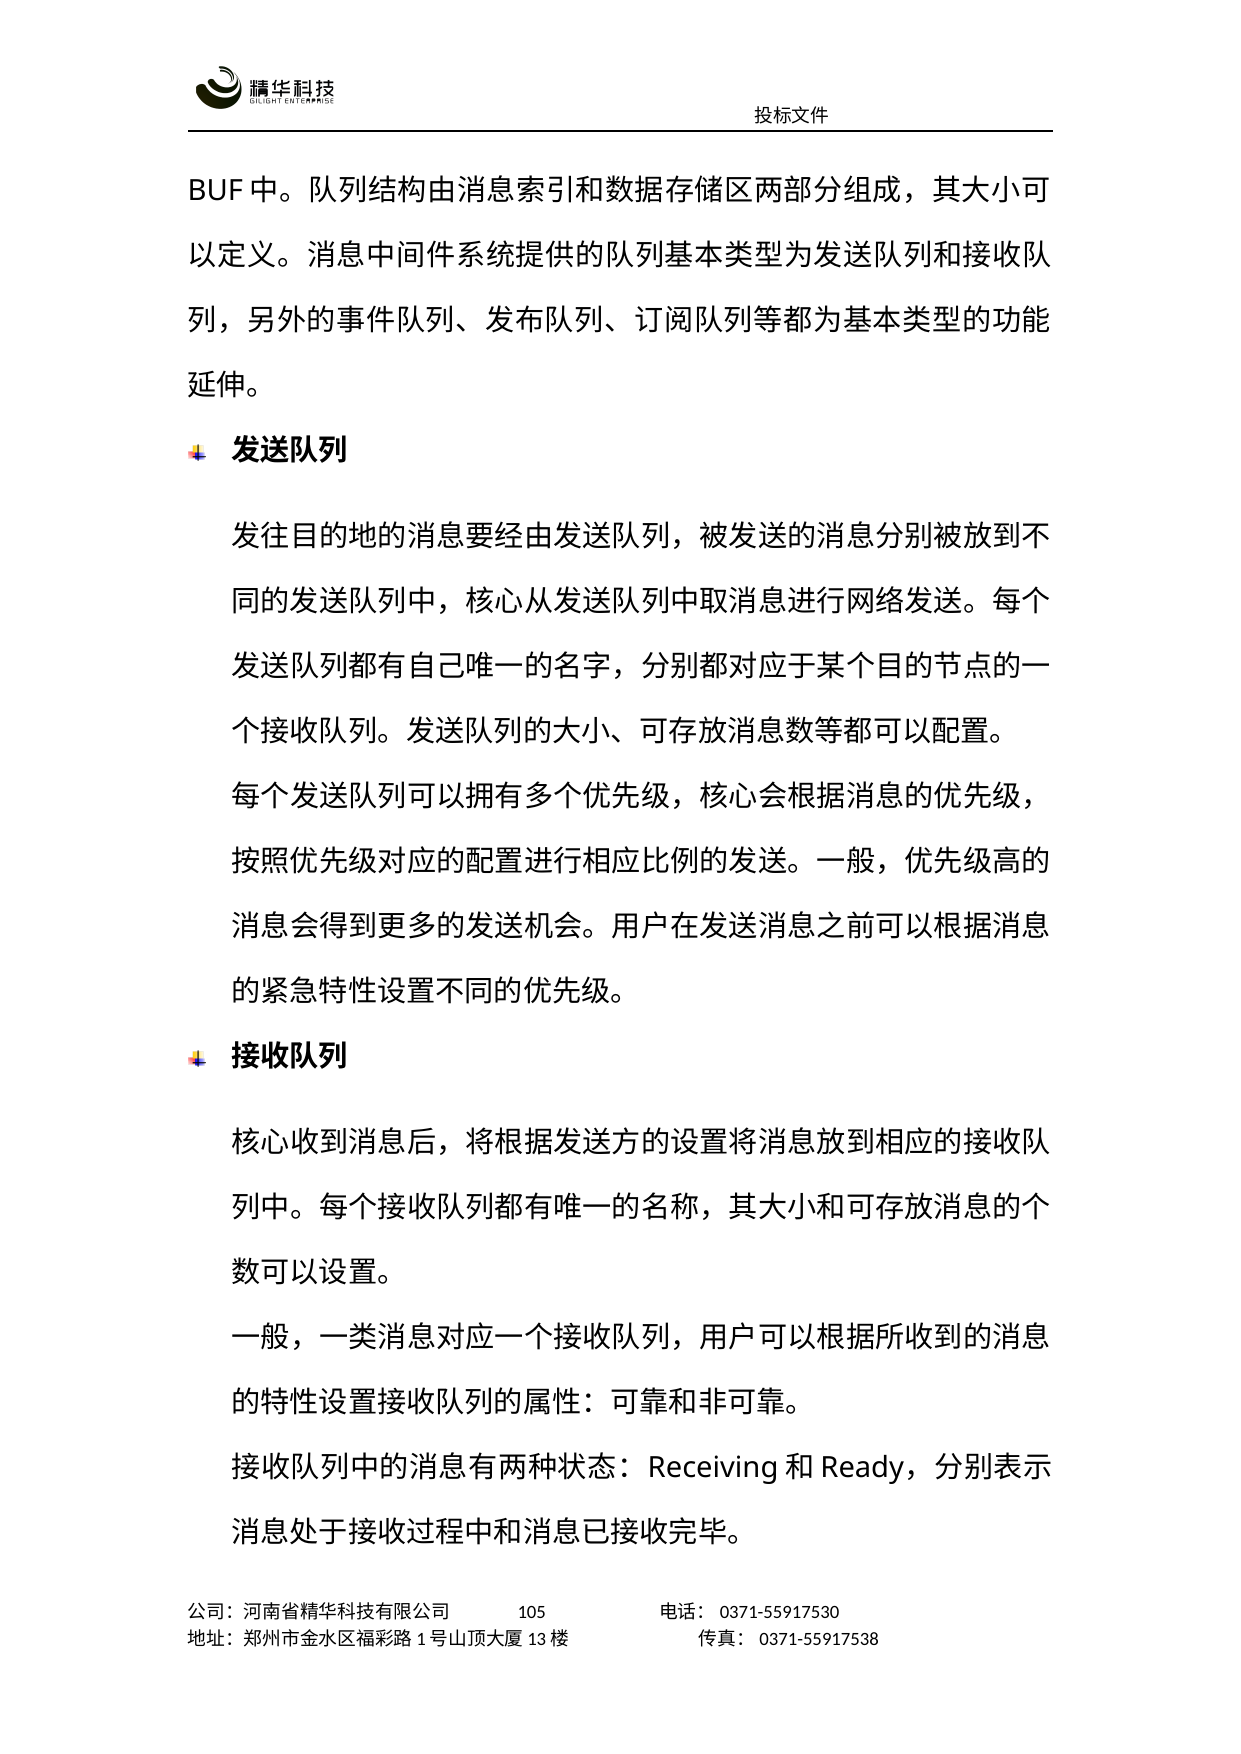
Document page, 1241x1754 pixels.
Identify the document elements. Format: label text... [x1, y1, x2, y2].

list 核心收到消息后，将根据发送方的设置将消息放到相应的接收队列中。每个接收队列都有唯一的名称，其大小和可存放消息的个数可以设置。 [231, 1107, 1053, 1302]
list 每个发送队列可以拥有多个优先级，核心会根据消息的优先级，按照优先级对应的配置进行相应比例的发送。一般，优先级高的消息会得到更多的发送机会。用户在发送消息之前可以根据消息的紧急特性设置不同的优先级。 [231, 761, 1053, 1021]
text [187, 155, 1053, 415]
picture [188, 1049, 206, 1067]
list 发往目的地的消息要经由发送队列，被发送的消息分别被放到不同的发送队列中，核心从发送队列中取消息进行网络发送。每个发送队列都有自己唯一的名字，分别都对应于某个目的节点的一个接收队列。发送队列的大小、可存放消息数等都可以配置。 [231, 501, 1053, 761]
picture [188, 443, 206, 461]
list 发送队列 [187, 415, 1053, 480]
list 接收队列 [187, 1021, 1053, 1086]
list 接收队列中的消息有两种状态：Receiving和Ready，分别表示消息处于接收过程中和消息已接收完毕。 [231, 1432, 1053, 1562]
list 一般，一类消息对应一个接收队列，用户可以根据所收到的消息的特性设置接收队列的属性：可靠和非可靠。 [231, 1302, 1053, 1432]
